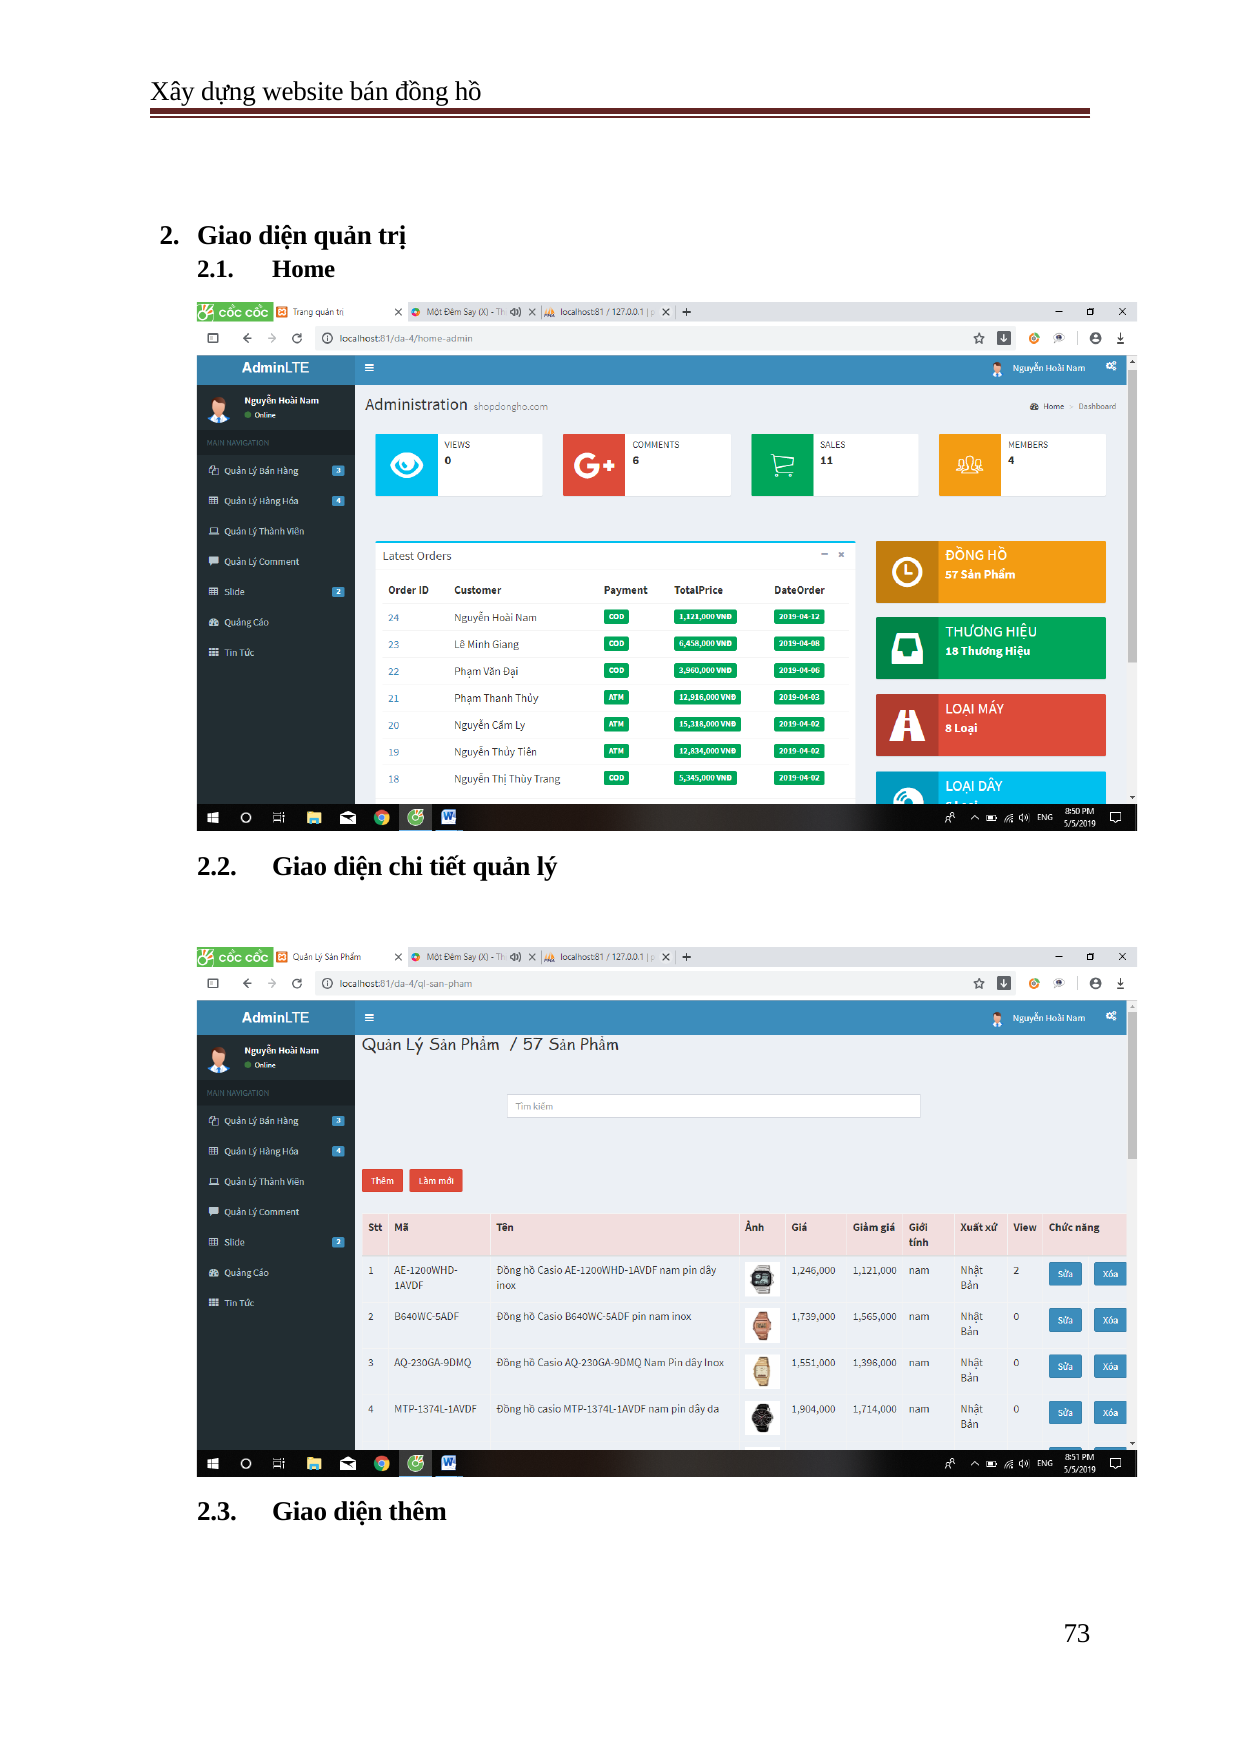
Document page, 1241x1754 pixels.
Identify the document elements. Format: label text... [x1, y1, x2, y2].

picture [196, 302, 1138, 831]
list Giao diện quản trị [159, 219, 1090, 250]
list Giao diện chi tiết quản lý [197, 850, 1090, 881]
list Giao diện thêm [197, 1496, 1090, 1527]
picture [196, 947, 1138, 1477]
list Home [197, 254, 1090, 283]
